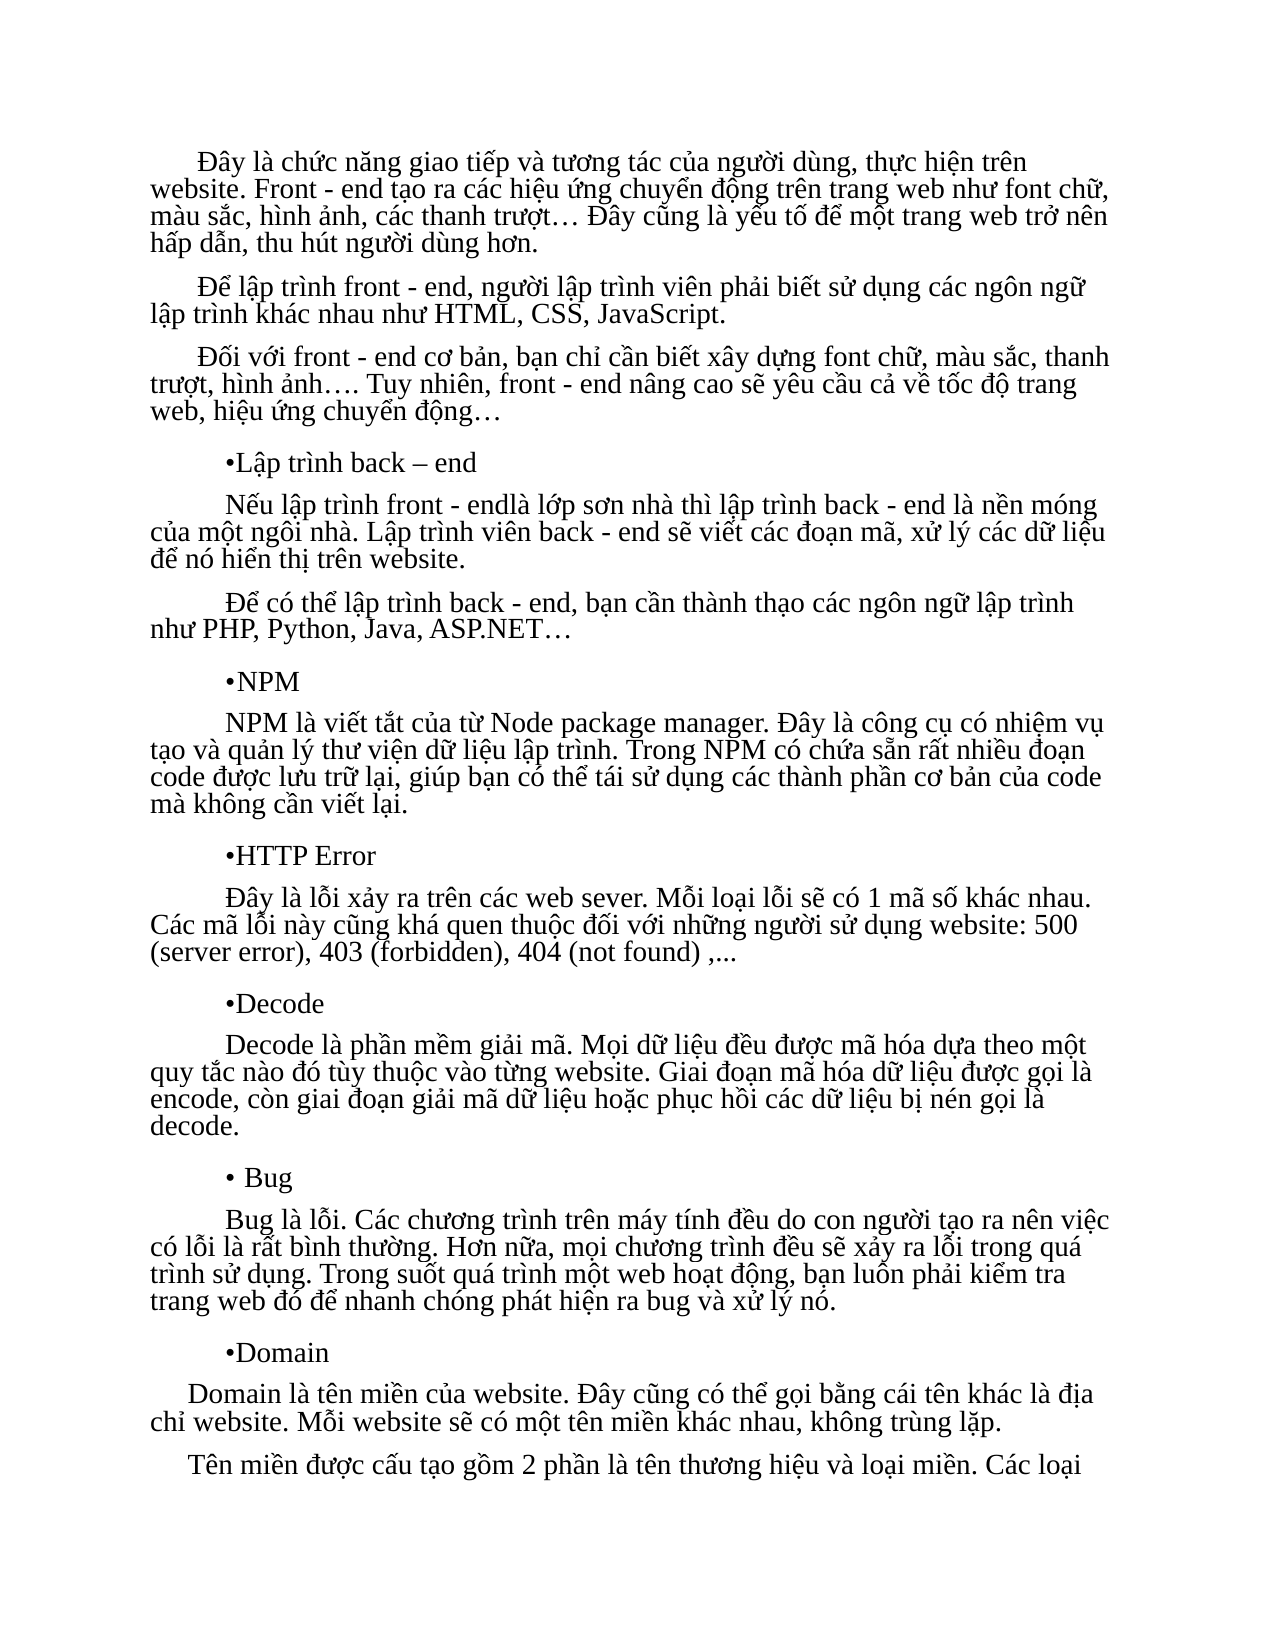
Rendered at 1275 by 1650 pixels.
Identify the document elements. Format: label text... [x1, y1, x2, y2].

list Domain [225, 1332, 1125, 1370]
list Bug [225, 1158, 1125, 1195]
list NPM [225, 661, 1125, 698]
text Đây là chức năng giao tiếp và tương tác của người dùng, thực hiện trên website. Front - end tạo ra các hiệu ứng chuyển động trên trang web như font chữ, màu sắc, hình ảnh, các thanh trượt… Đây cũng là yếu tố để một trang web trở nên hấp dẫn, thu hút người dùng hơn. [150, 150, 1125, 258]
list HTTP Error [225, 836, 1125, 873]
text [150, 1453, 1125, 1480]
text Domain là tên miền của website. Đây cũng có thể gọi bằng cái tên khác là địa chỉ website. Mỗi website sẽ có một tên miền khác nhau, không trùng lặp. [150, 1382, 1125, 1436]
text Để có thể lập trình back - end, bạn cần thành thạo các ngôn ngữ lập trình như PHP, Python, Java, ASP.NET… [150, 590, 1125, 644]
text Decode là phần mềm giải mã. Mọi dữ liệu đều được mã hóa dựa theo một quy tắc nào đó tùy thuộc vào từng website. Giai đoạn mã hóa dữ liệu được gọi là encode, còn giai đoạn giải mã dữ liệu hoặc phục hồi các dữ liệu bị nén gọi là decode. [240, 1033, 1125, 1141]
text Nếu lập trình front - endlà lớp sơn nhà thì lập trình back - end là nền móng của một ngôi nhà. Lập trình viên back - end sẽ viết các đoạn mã, xử lý các dữ liệu để nó hiển thị trên website. [150, 493, 1125, 574]
text Bug là lỗi. Các chương trình trên máy tính đều do con người tạo ra nên việc có lỗi là rất bình thường. Hơn nữa, mọi chương trình đều sẽ xảy ra lỗi trong quá trình sử dụng. Trong suốt quá trình một web hoạt động, bạn luôn phải kiểm tra trang web đó để nhanh chóng phát hiện ra bug và xử lý nó. [837, 1208, 1125, 1316]
text NPM là viết tắt của từ Node package manager. Đây là công cụ có nhiệm vụ tạo và quản lý thư viện dữ liệu lập trình. Trong NPM có chứa sẵn rất nhiều đoạn code được lưu trữ lại, giúp bạn có thể tái sử dụng các thành phần cơ bản của code mà không cần viết lại. [408, 711, 1125, 819]
text Đây là lỗi xảy ra trên các web sever. Mỗi loại lỗi sẽ có 1 mã số khác nhau. Các mã lỗi này cũng khá quen thuộc đối với những người sử dụng website: 500 (server error), 403 (forbidden), 404 (not found) ,... [737, 886, 1125, 967]
text Đối với front - end cơ bản, bạn chỉ cần biết xây dựng font chữ, màu sắc, thanh trượt, hình ảnh…. Tuy nhiên, front - end nâng cao sẽ yêu cầu cả về tốc độ trang web, hiệu ứng chuyển động… [150, 345, 1125, 426]
text Để lập trình front - end, người lập trình viên phải biết sử dụng các ngôn ngữ lập trình khác nhau như HTML, CSS, JavaScript. [150, 274, 1125, 328]
list Lập trình back – end [225, 443, 1125, 480]
list Decode [225, 983, 1125, 1021]
